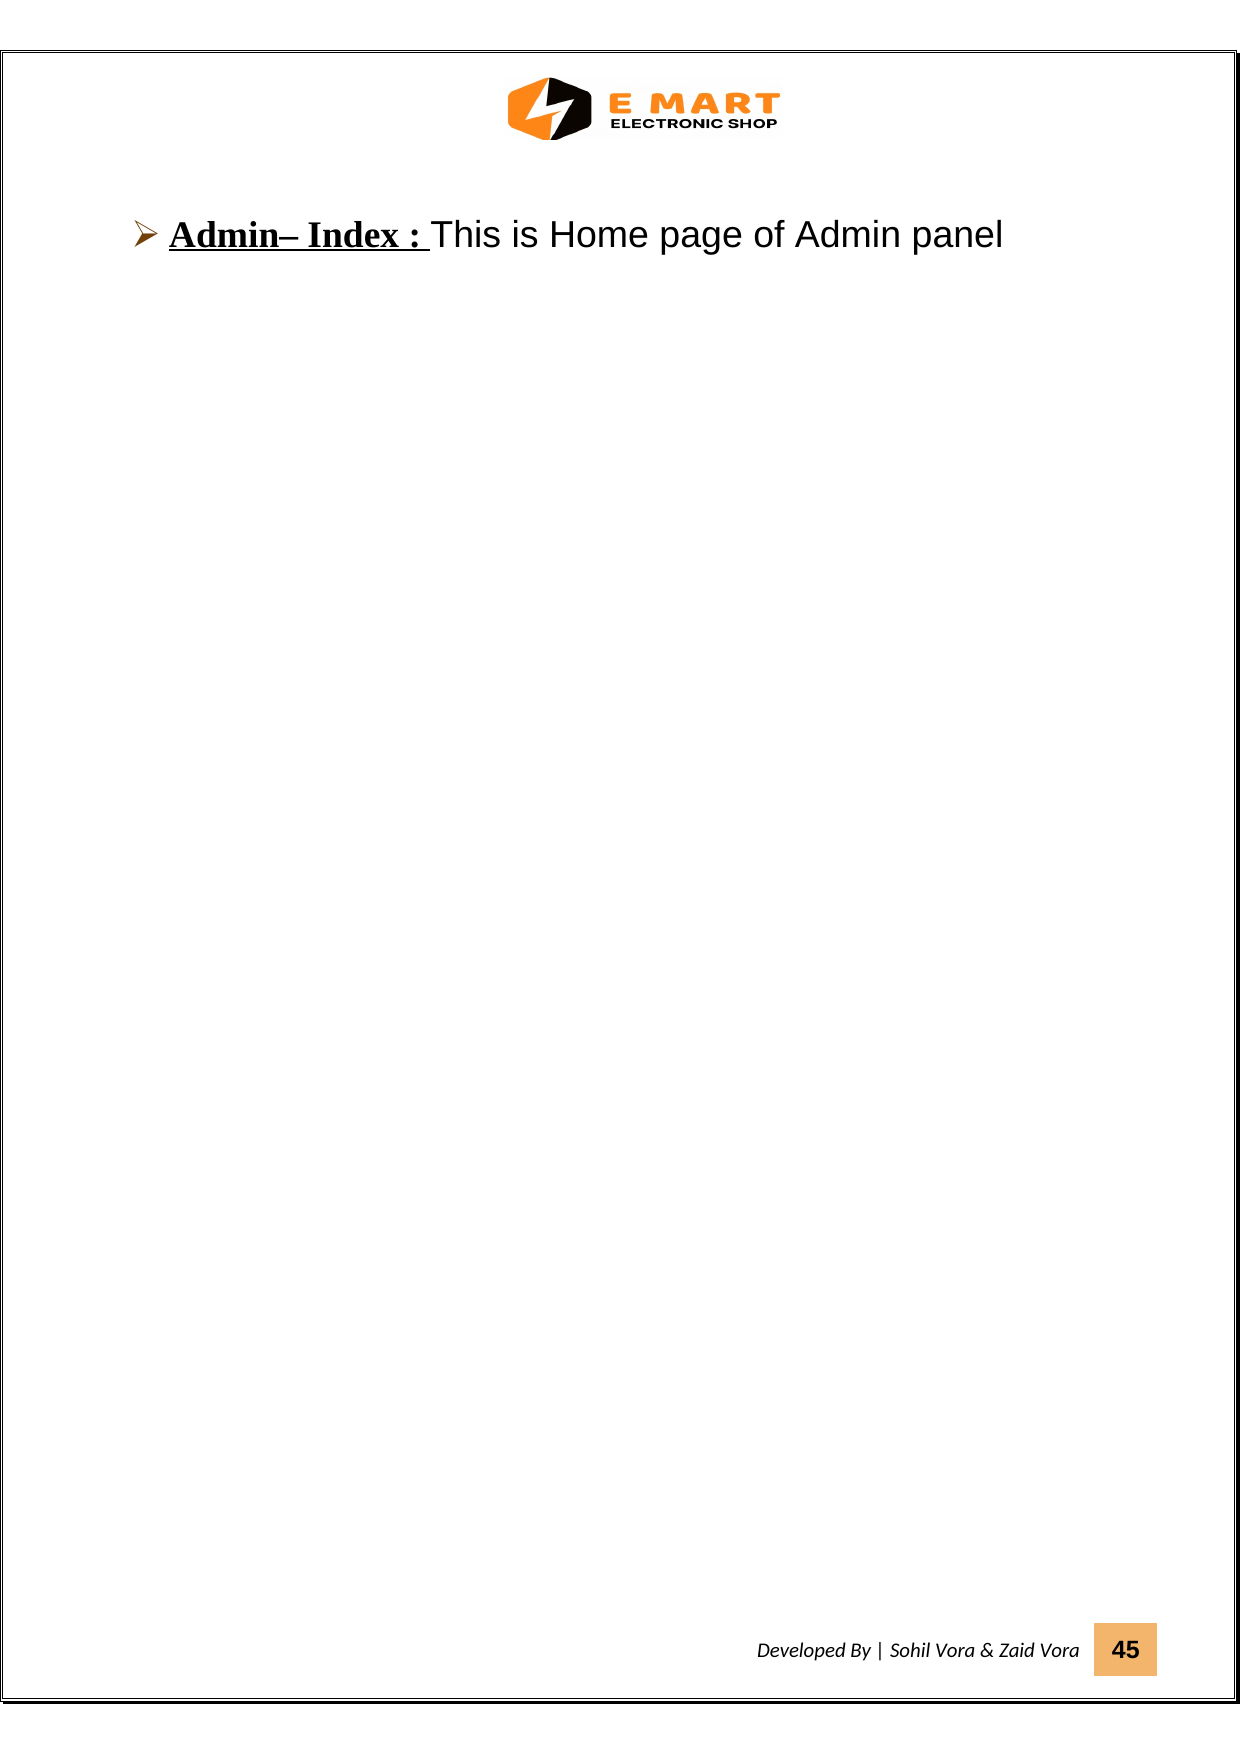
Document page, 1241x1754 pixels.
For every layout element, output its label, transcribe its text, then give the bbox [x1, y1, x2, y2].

list Admin– Index : This is Home page of Admin panel [131, 212, 1234, 255]
picture [504, 76, 783, 139]
